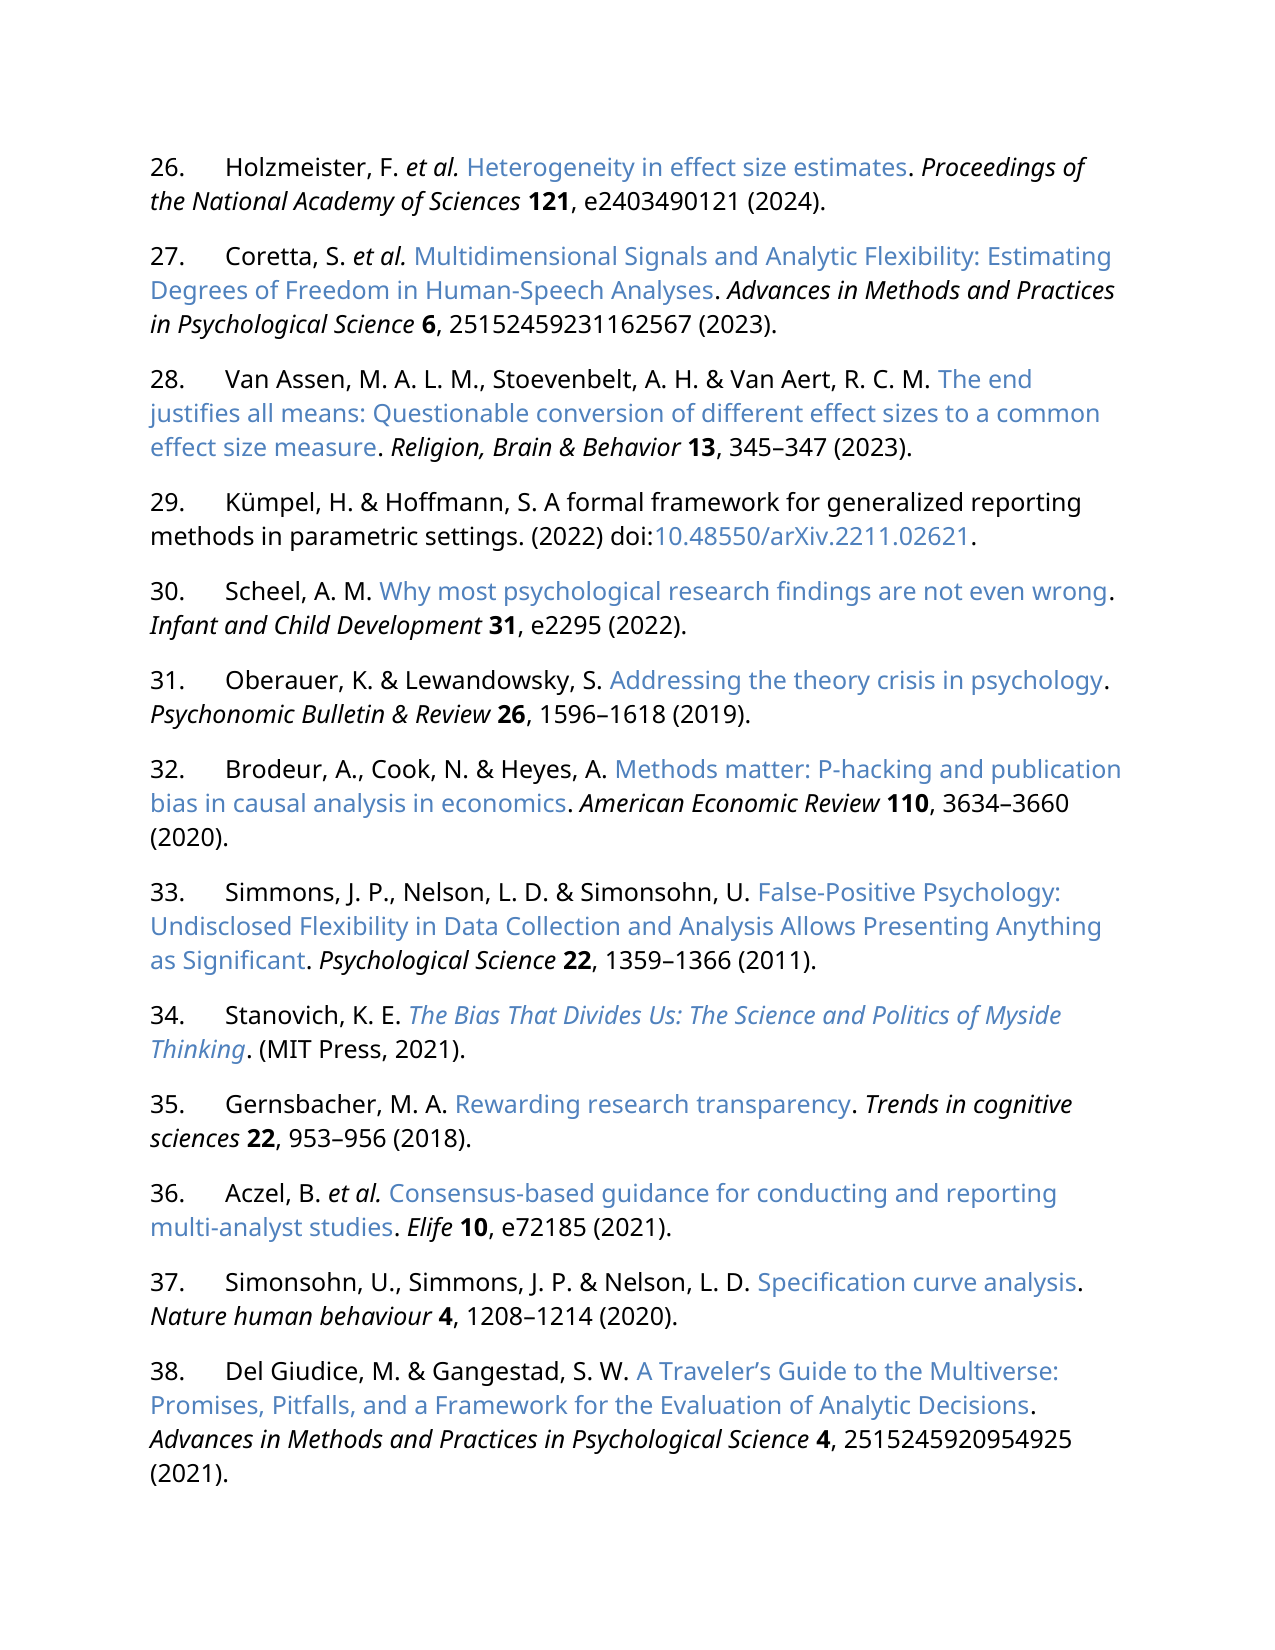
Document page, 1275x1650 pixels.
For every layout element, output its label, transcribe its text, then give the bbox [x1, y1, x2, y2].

text 28. Van Assen, M. A. L. M., Stoevenbelt, A. H. & Van Aert, R. C. M. The end justifies all means: Questionable conversion of different effect sizes to a common effect size measure. Religion, Brain & Behavior 13, 345–347 (2023). [150, 362, 1125, 464]
text 36. Aczel, B. et al. Consensus-based guidance for conducting and reporting multi-analyst studies. Elife 10, e72185 (2021). [150, 1176, 1125, 1244]
text 35. Gernsbacher, M. A. Rewarding research transparency. Trends in cognitive sciences 22, 953–956 (2018). [150, 1087, 1125, 1155]
text 26. Holzmeister, F. et al. Heterogeneity in effect size estimates. Proceedings of the National Academy of Sciences 121, e2403490121 (2024). [150, 150, 1125, 218]
text 30. Scheel, A. M. Why most psychological research findings are not even wrong. Infant and Child Development 31, e2295 (2022). [150, 574, 1125, 642]
text 32. Brodeur, A., Cook, N. & Heyes, A. Methods matter: P-hacking and publication bias in causal analysis in economics. American Economic Review 110, 3634–3660 (2020). [150, 752, 1125, 854]
text 34. Stanovich, K. E. The Bias That Divides Us: The Science and Politics of Myside Thinking. (MIT Press, 2021). [150, 998, 1125, 1066]
text 37. Simonsohn, U., Simmons, J. P. & Nelson, L. D. Specification curve analysis. Nature human behaviour 4, 1208–1214 (2020). [150, 1265, 1125, 1333]
text 31. Oberauer, K. & Lewandowsky, S. Addressing the theory crisis in psychology. Psychonomic Bulletin & Review 26, 1596–1618 (2019). [150, 663, 1125, 731]
text 38. Del Giudice, M. & Gangestad, S. W. A Traveler’s Guide to the Multiverse: Promises, Pitfalls, and a Framework for the Evaluation of Analytic Decisions. Advances in Methods and Practices in Psychological Science 4, 2515245920954925 (2021). [150, 1354, 1125, 1490]
text 27. Coretta, S. et al. Multidimensional Signals and Analytic Flexibility: Estimating Degrees of Freedom in Human-Speech Analyses. Advances in Methods and Practices in Psychological Science 6, 25152459231162567 (2023). [150, 239, 1125, 341]
text 29. Kümpel, H. & Hoffmann, S. A formal framework for generalized reporting methods in parametric settings. (2022) doi:10.48550/arXiv.2211.02621. [150, 485, 1125, 553]
text 33. Simmons, J. P., Nelson, L. D. & Simonsohn, U. False-Positive Psychology: Undisclosed Flexibility in Data Collection and Analysis Allows Presenting Anything as Significant. Psychological Science 22, 1359–1366 (2011). [150, 875, 1125, 977]
